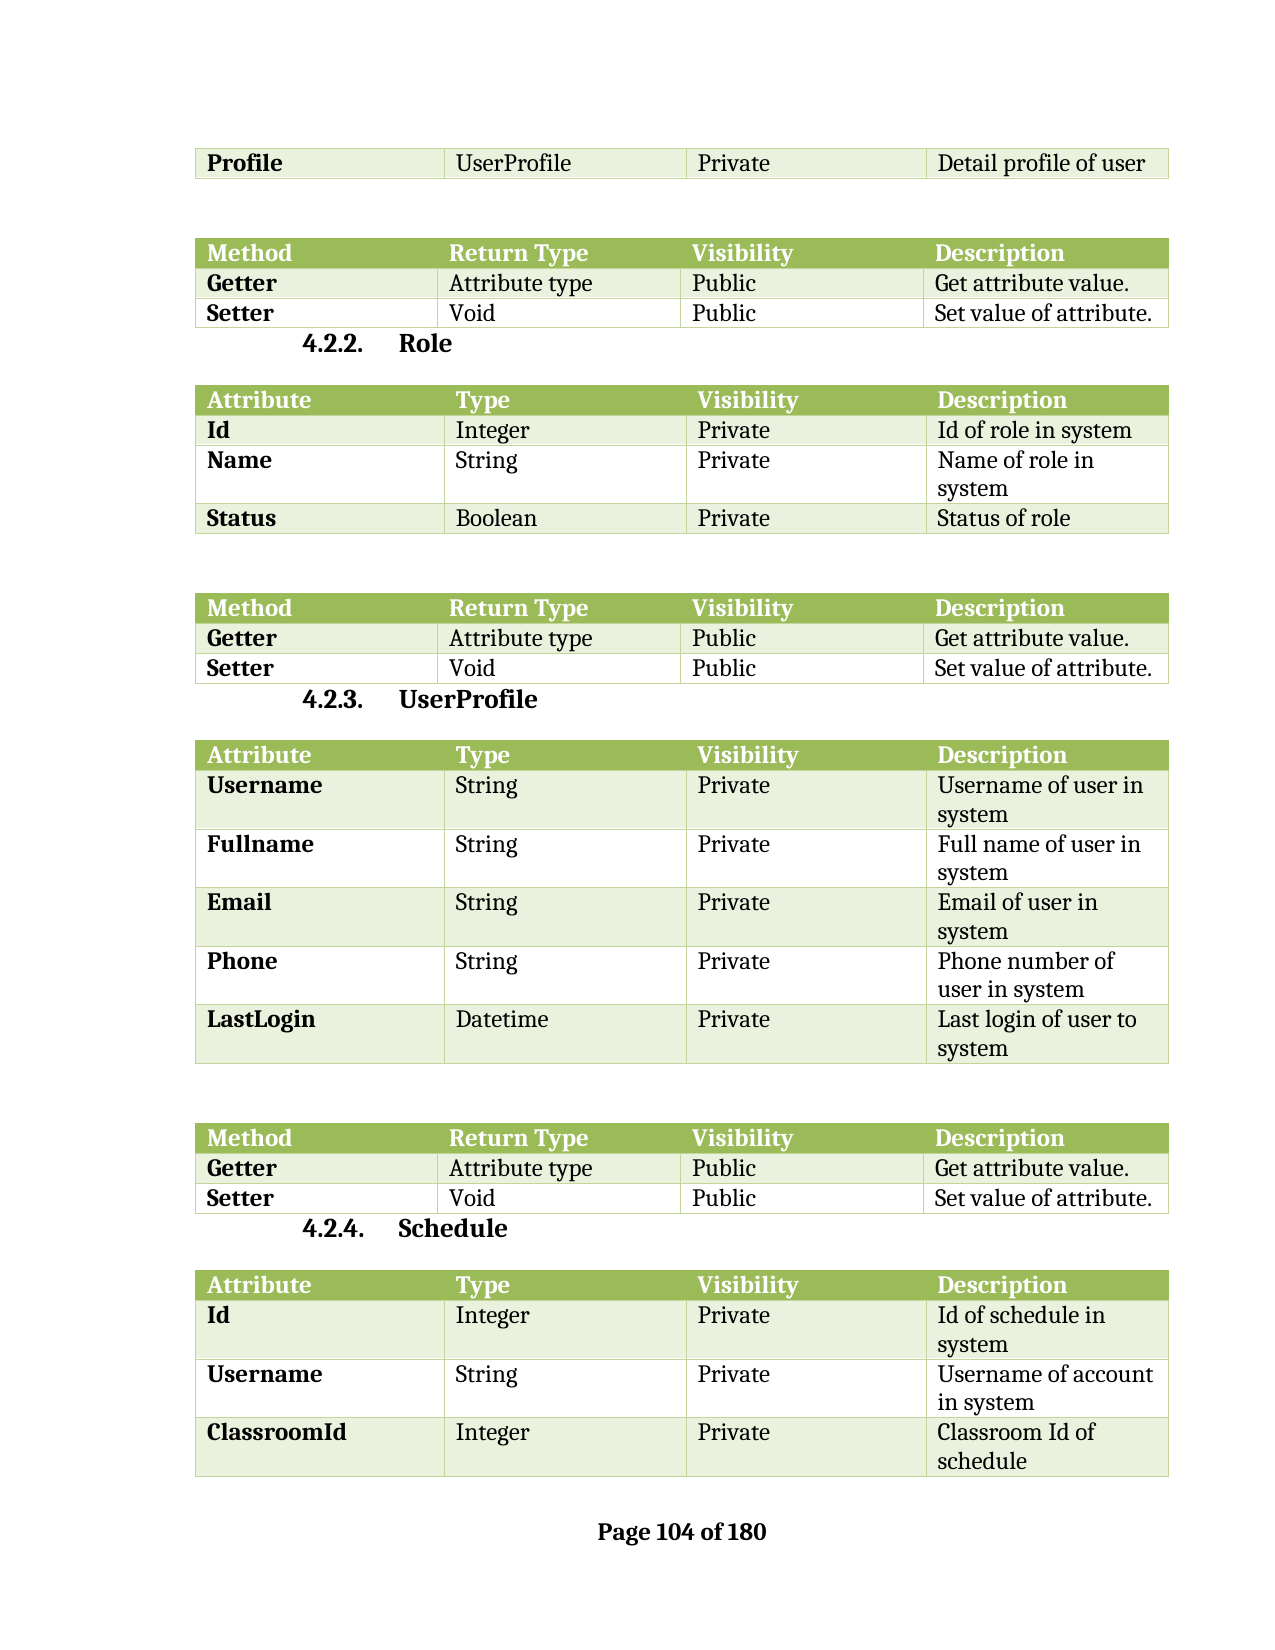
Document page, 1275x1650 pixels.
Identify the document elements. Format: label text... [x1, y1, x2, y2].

table_cell Username [196, 1360, 444, 1417]
table_cell Status [196, 504, 444, 533]
table_cell Public [681, 1154, 923, 1183]
table_cell Setter [196, 1184, 437, 1212]
table_cell Get attribute value. [924, 1154, 1168, 1183]
table_cell Username of account in system [927, 1360, 1168, 1417]
table_cell String [445, 771, 686, 828]
table_cell Id of role in system [927, 416, 1168, 444]
table_cell Id [196, 416, 444, 444]
table_cell String [445, 888, 686, 946]
table_cell Get attribute value. [924, 624, 1168, 653]
table_cell Private [687, 1418, 926, 1476]
table_cell Getter [196, 269, 437, 297]
table_cell Get attribute value. [924, 269, 1168, 297]
table_cell Private [687, 504, 926, 533]
table_cell Void [438, 654, 680, 683]
table_cell Private [687, 1301, 926, 1358]
table_cell Email of user in system [927, 888, 1168, 946]
table_cell Last login of user to system [927, 1005, 1168, 1063]
table_cell Profile [196, 149, 444, 177]
table_cell Getter [196, 1154, 437, 1183]
table_cell Public [681, 1184, 923, 1212]
table_header Type [445, 741, 686, 770]
table_header Description [924, 239, 1168, 268]
table_header Method [196, 1124, 437, 1153]
table_cell Void [438, 1184, 680, 1212]
table_cell Private [687, 149, 926, 177]
table_cell Private [687, 416, 926, 444]
table_cell Private [687, 947, 926, 1004]
table_header Return Type [438, 1124, 680, 1153]
table_header Return Type [438, 594, 680, 623]
table_cell Private [687, 830, 926, 887]
table_cell Public [681, 654, 923, 683]
table_cell Setter [196, 654, 437, 683]
table_header Type [445, 386, 686, 415]
table_cell Set value of attribute. [924, 1184, 1168, 1212]
table_cell Phone [196, 947, 444, 1004]
table_header Return Type [438, 239, 680, 268]
table_header Attribute [196, 741, 444, 770]
table_cell Integer [445, 416, 686, 444]
table_cell Username [196, 771, 444, 828]
table_header Attribute [196, 386, 444, 415]
table_cell UserProfile [445, 149, 686, 177]
table_cell String [445, 446, 686, 503]
table_cell Id of schedule in system [927, 1301, 1168, 1358]
table_cell Name of role in system [927, 446, 1168, 503]
table_cell ClassroomId [196, 1418, 444, 1476]
table_header Visibility [687, 1271, 926, 1300]
list UserProfile [302, 684, 1157, 715]
table_header Description [927, 1271, 1168, 1300]
table_cell LastLogin [196, 1005, 444, 1063]
table_cell Attribute type [438, 269, 680, 297]
table_cell Integer [445, 1301, 686, 1358]
table_cell String [445, 1360, 686, 1417]
table_cell Name [196, 446, 444, 503]
table_cell Boolean [445, 504, 686, 533]
table_cell Id [196, 1301, 444, 1358]
list Role [302, 328, 1157, 359]
table_header Description [927, 741, 1168, 770]
table_cell Set value of attribute. [924, 299, 1168, 327]
table_cell Public [681, 269, 923, 297]
table_cell Full name of user in system [927, 830, 1168, 887]
table_cell String [445, 947, 686, 1004]
table_cell Email [196, 888, 444, 946]
table_cell Fullname [196, 830, 444, 887]
table_cell Username of user in system [927, 771, 1168, 828]
table_cell Private [687, 771, 926, 828]
table_header Description [924, 1124, 1168, 1153]
table_cell Phone number of user in system [927, 947, 1168, 1004]
table_cell Setter [196, 299, 437, 327]
table_cell Private [687, 888, 926, 946]
table_cell Private [687, 1005, 926, 1063]
table_cell Private [687, 1360, 926, 1417]
table_cell Datetime [445, 1005, 686, 1063]
table_header Type [445, 1271, 686, 1300]
table_cell Integer [445, 1418, 686, 1476]
table_header Attribute [196, 1271, 444, 1300]
table_cell Detail profile of user [927, 149, 1168, 177]
table_header Visibility [687, 741, 926, 770]
table_cell Classroom Id of schedule [927, 1418, 1168, 1476]
table_header Visibility [681, 1124, 923, 1153]
table_cell Status of role [927, 504, 1168, 533]
table_cell Attribute type [438, 1154, 680, 1183]
table_header Visibility [681, 239, 923, 268]
list Schedule [302, 1214, 1157, 1245]
table_cell Public [681, 624, 923, 653]
table_cell Set value of attribute. [924, 654, 1168, 683]
table_header Visibility [687, 386, 926, 415]
table_header Description [924, 594, 1168, 623]
table_cell String [445, 830, 686, 887]
table_header Visibility [681, 594, 923, 623]
table_header Description [927, 386, 1168, 415]
table_cell Public [681, 299, 923, 327]
table_cell Void [438, 299, 680, 327]
table_cell Getter [196, 624, 437, 653]
table_cell Private [687, 446, 926, 503]
table_cell Attribute type [438, 624, 680, 653]
table_header Method [196, 239, 437, 268]
table_header Method [196, 594, 437, 623]
